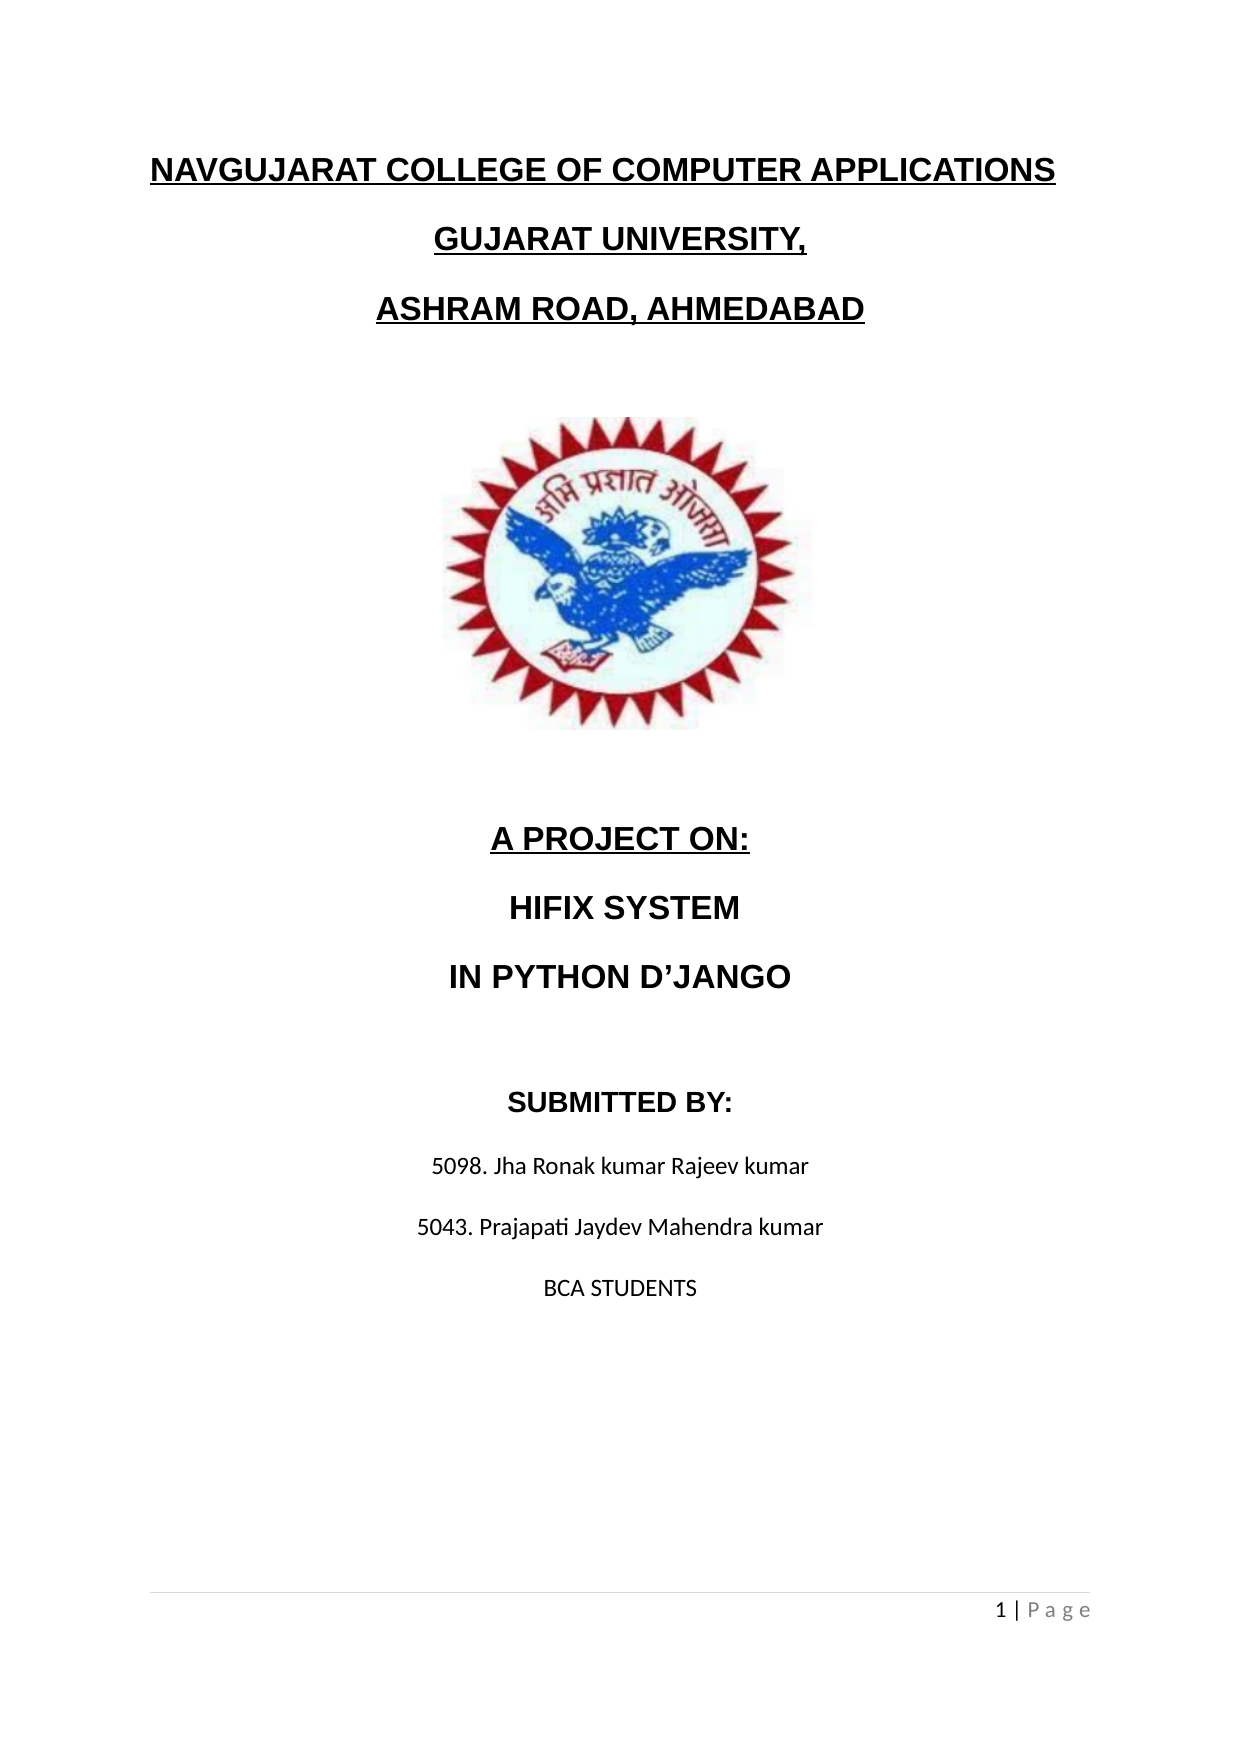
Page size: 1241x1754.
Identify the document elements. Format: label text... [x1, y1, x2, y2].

text HIFIX SYSTEM [150, 888, 1090, 926]
text IN PYTHON D’JANGO [150, 957, 1090, 996]
text A PROJECT ON: [150, 818, 1090, 857]
text SUBMITTED BY: [150, 1086, 1090, 1119]
text ASHRAM ROAD, AHMEDABAD [150, 289, 1090, 327]
text 5098. Jha Ronak kumar Rajeev kumar [150, 1150, 1090, 1180]
picture [415, 417, 826, 730]
text NAVGUJARAT COLLEGE OF COMPUTER APPLICATIONS [150, 150, 1090, 188]
text 5043. Prajapati Jaydev Mahendra kumar [150, 1211, 1090, 1242]
text GUJARAT UNIVERSITY, [150, 219, 1090, 258]
text BCA STUDENTS [150, 1272, 1090, 1303]
